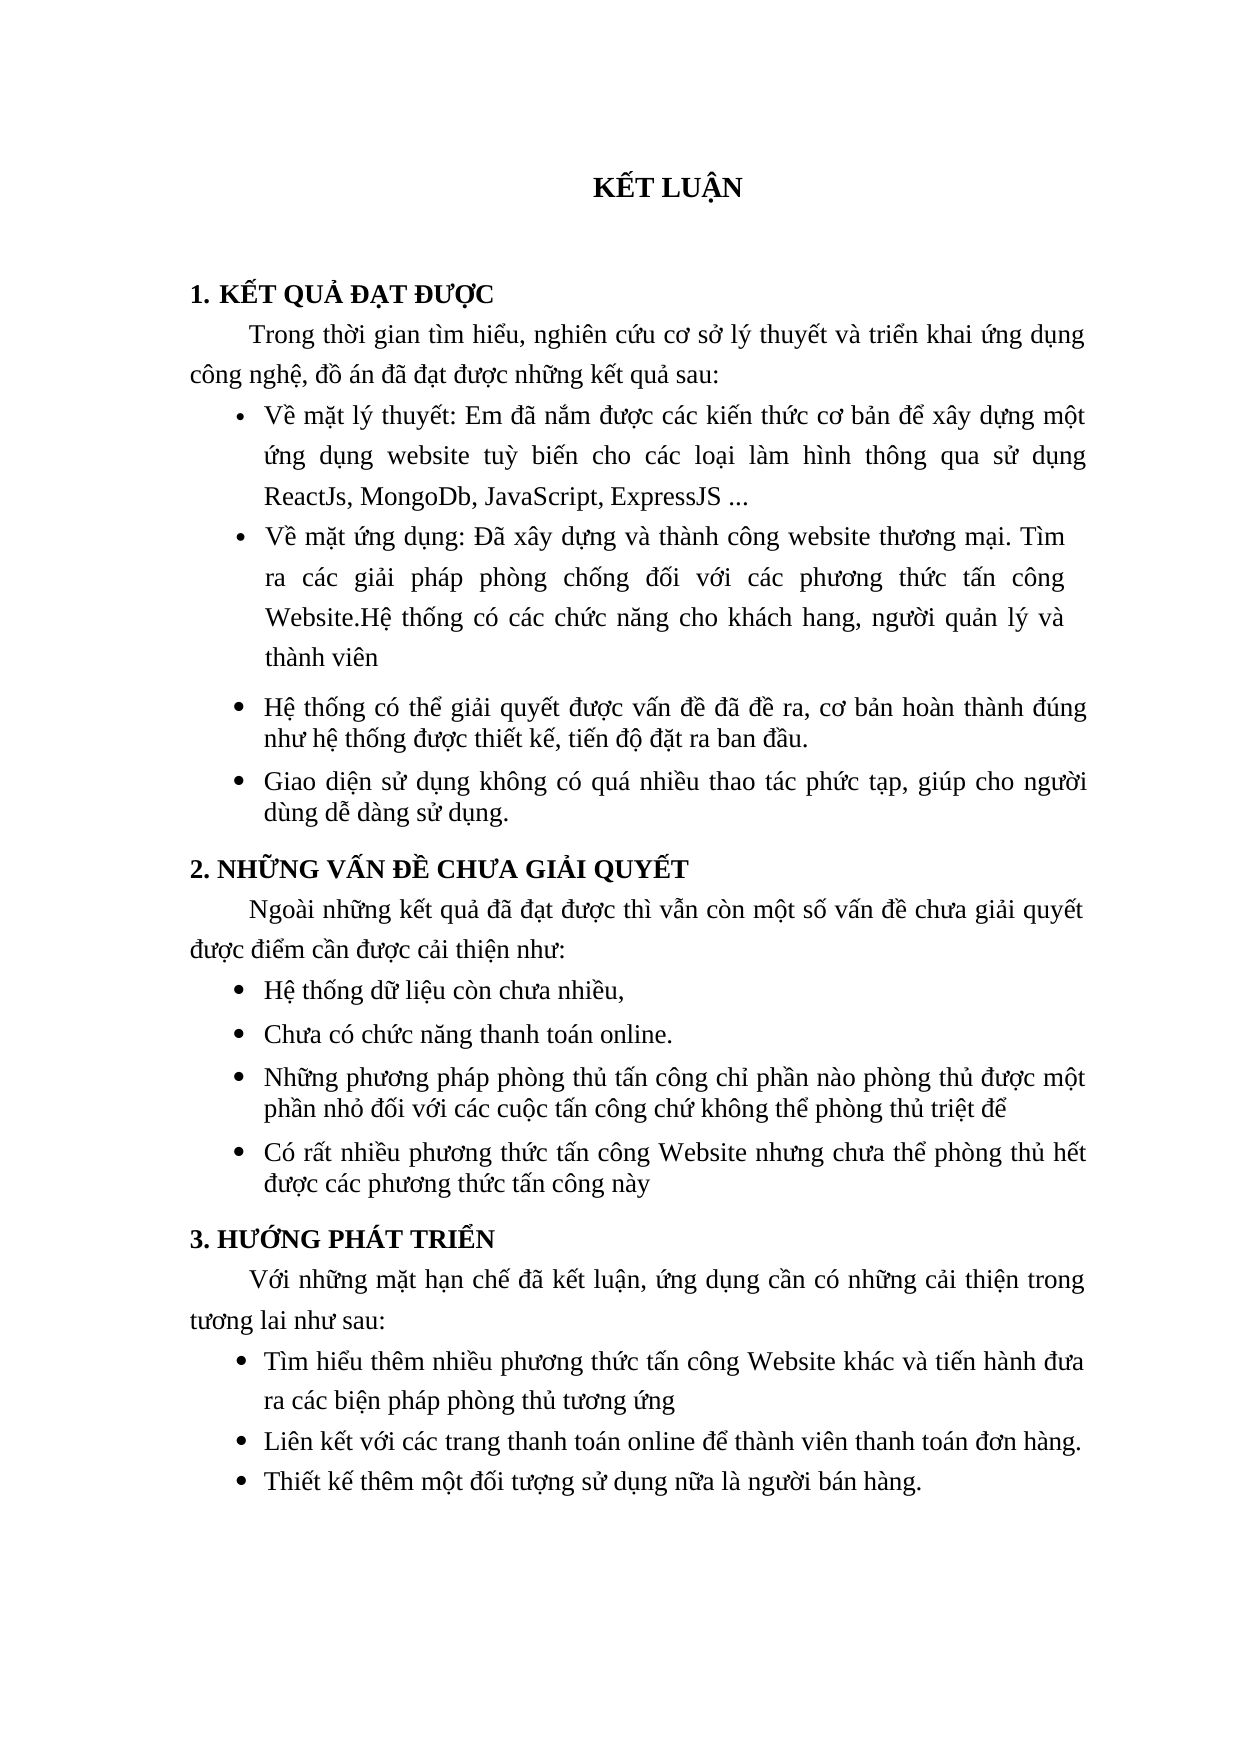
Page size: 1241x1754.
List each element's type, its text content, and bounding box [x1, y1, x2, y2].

list Giao diện sử dụng không có quá nhiều thao tác phức tạp, giúp cho người dùng dễ dàng sử dụng. [234, 766, 1087, 827]
list Về mặt ứng dụng: Đã xây dựng và thành công website thương mại. Tìm ra các giải pháp phòng chống đối với các phương thức tấn công Website.Hệ thống có các chức năng cho khách hang, người quản lý và thành viên [237, 520, 1065, 673]
subtitle KẾT QUẢ ĐẠT ĐƯỢC [189, 278, 1122, 309]
text Trong thời gian tìm hiểu, nghiên cứu cơ sở lý thuyết và triển khai ứng dụng công nghệ, đồ án đã đạt được những kết quả sau: [189, 318, 1084, 389]
subtitle KẾT LUẬN [177, 170, 1099, 203]
list Những phương pháp phòng thủ tấn công chỉ phần nào phòng thủ được một phần nhỏ đối với các cuộc tấn công chứ không thể phòng thủ triệt để [234, 1061, 1087, 1124]
subtitle HƯỚNG PHÁT TRIỂN [189, 1224, 1122, 1255]
list Thiết kế thêm một đối tượng sử dụng nữa là người bán hàng. [237, 1465, 1122, 1496]
subtitle NHỮNG VẤN ĐỀ CHƯA GIẢI QUYẾT [189, 853, 1122, 884]
list Hệ thống dữ liệu còn chưa nhiều, [234, 974, 1088, 1005]
list Hệ thống có thể giải quyết được vấn đề đã đề ra, cơ bản hoàn thành đúng như hệ thống được thiết kế, tiến độ đặt ra ban đầu. [234, 692, 1087, 753]
list Có rất nhiều phương thức tấn công Website nhưng chưa thể phòng thủ hết được các phương thức tấn công này [234, 1136, 1087, 1198]
text Với những mặt hạn chế đã kết luận, ứng dụng cần có những cải thiện trong tương lai như sau: [189, 1264, 1086, 1335]
list Liên kết với các trang thanh toán online để thành viên thanh toán đơn hàng. [237, 1425, 1122, 1456]
list Chưa có chức năng thanh toán online. [234, 1018, 1122, 1049]
list Tìm hiểu thêm nhiều phương thức tấn công Website khác và tiến hành đưa ra các biện pháp phòng thủ tương ứng [237, 1344, 1086, 1416]
text Ngoài những kết quả đã đạt được thì vẫn còn một số vấn đề chưa giải quyết được điểm cần được cải thiện như: [189, 893, 1084, 964]
list Về mặt lý thuyết: Em đã nắm được các kiến thức cơ bản để xây dựng một ứng dụng website tuỳ biến cho các loại làm hình thông qua sử dụng ReactJs, MongoDb, JavaScript, ExpressJS ... [237, 399, 1087, 511]
